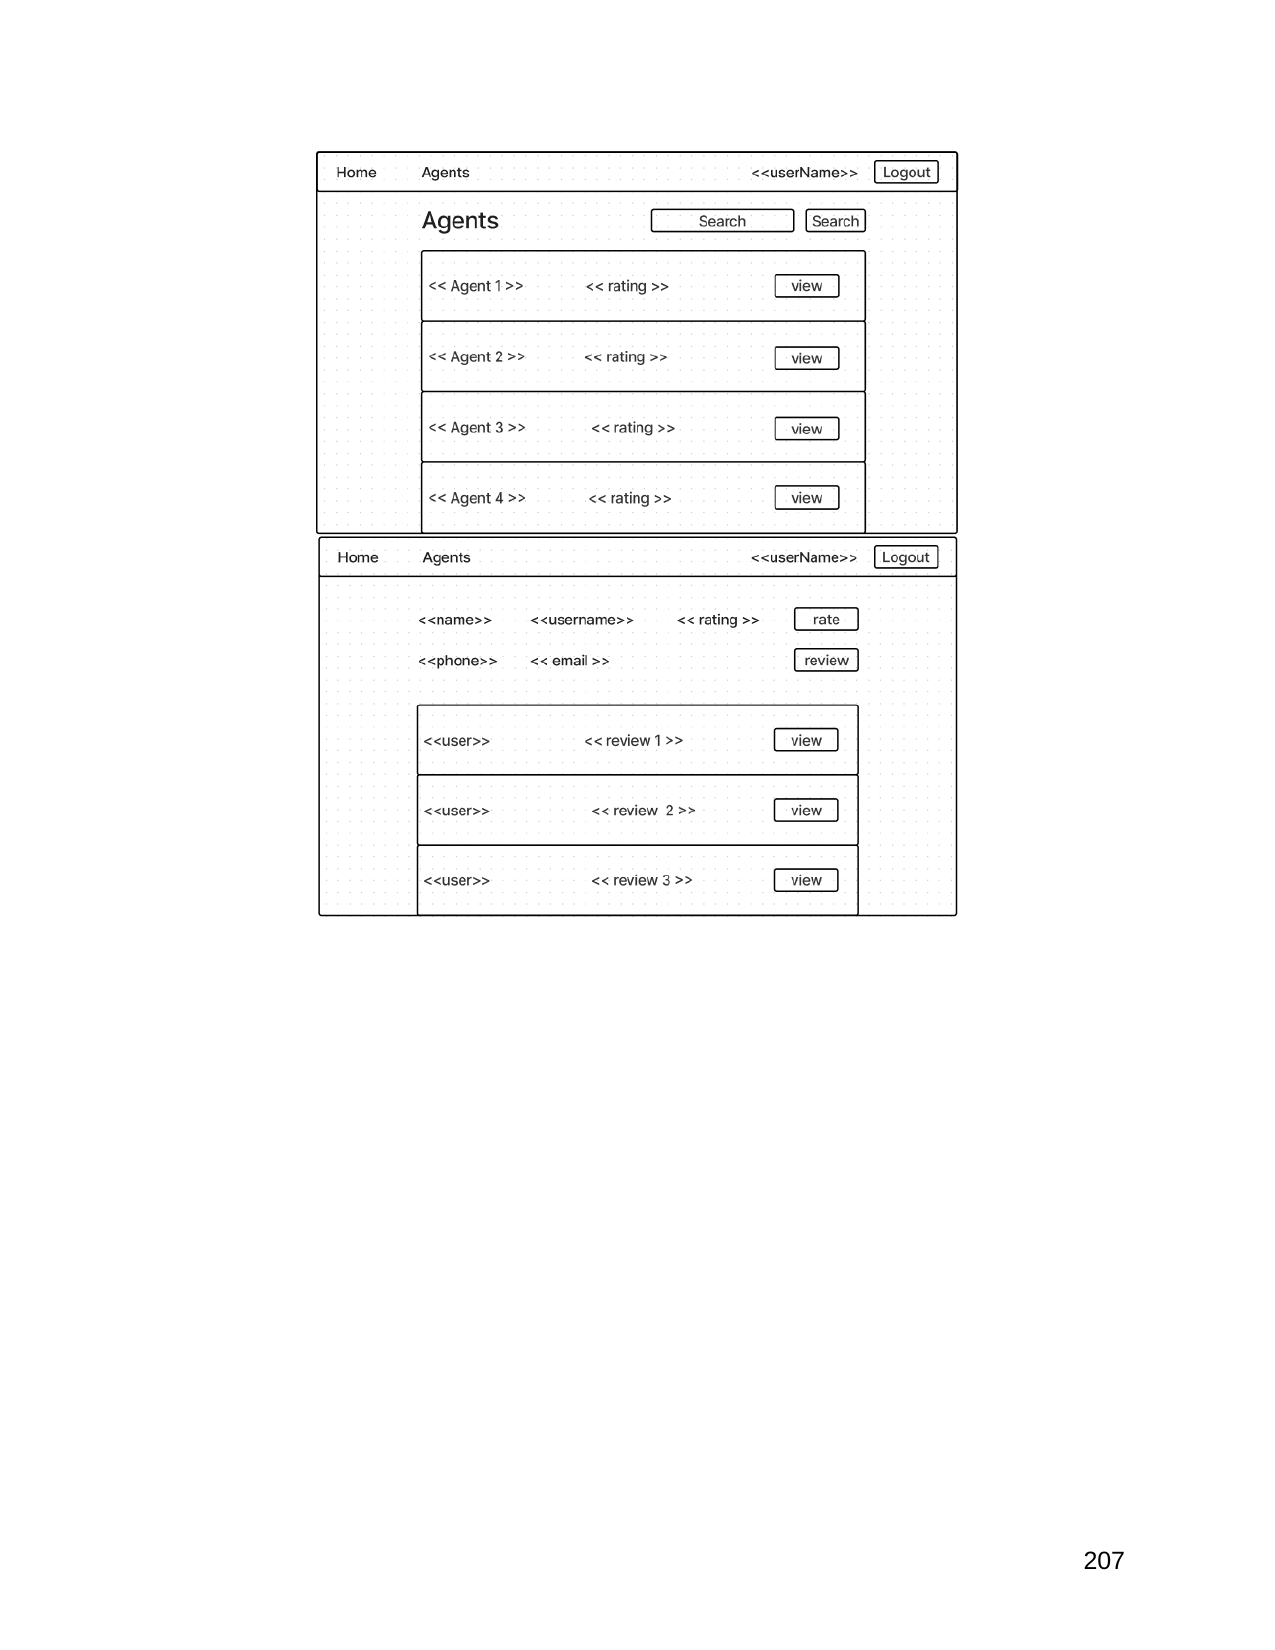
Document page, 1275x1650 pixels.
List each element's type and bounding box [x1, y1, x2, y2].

picture [315, 150, 960, 918]
